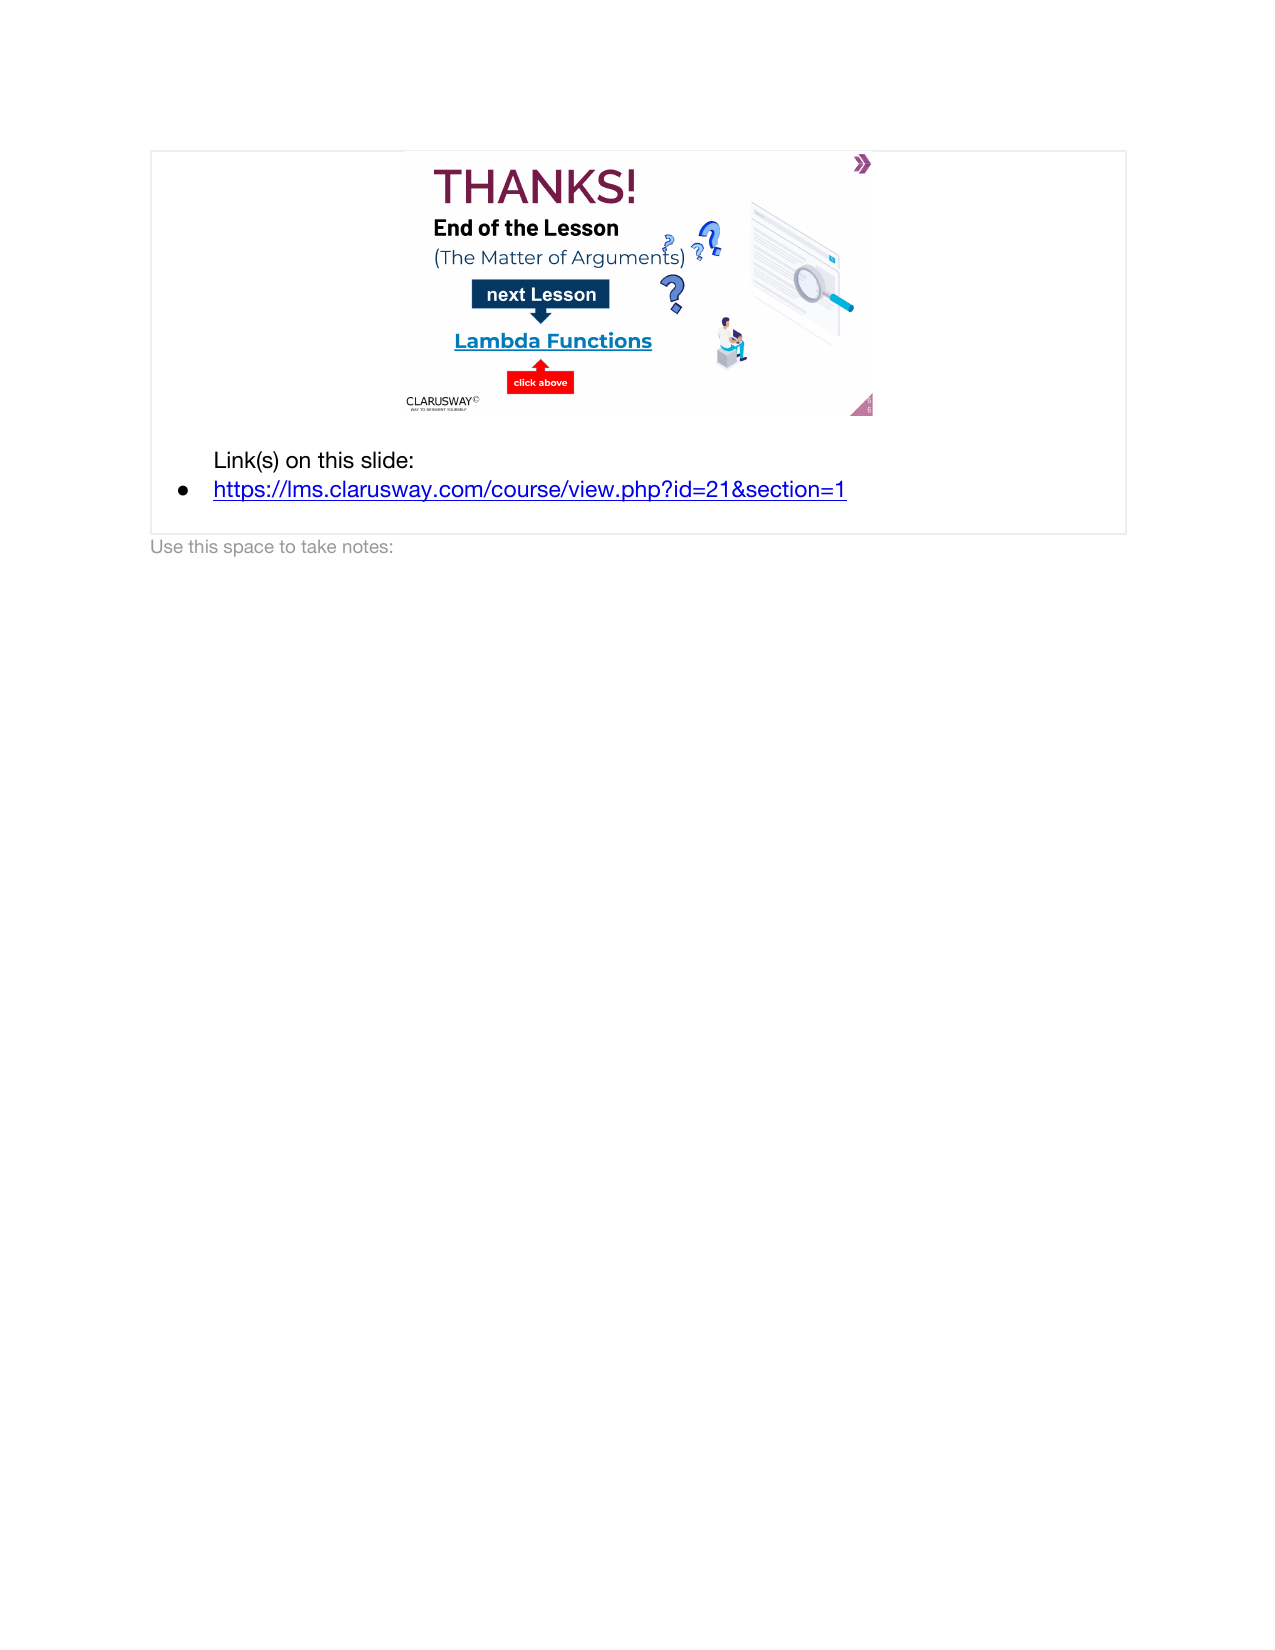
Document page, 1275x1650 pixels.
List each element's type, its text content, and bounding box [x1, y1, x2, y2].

picture [403, 151, 873, 416]
table_cell Link(s) on this slide: https://lms.clarusway.com/course/view.php?id=21&section=1 [152, 152, 1125, 533]
text Use this space to take notes: [150, 535, 1125, 558]
